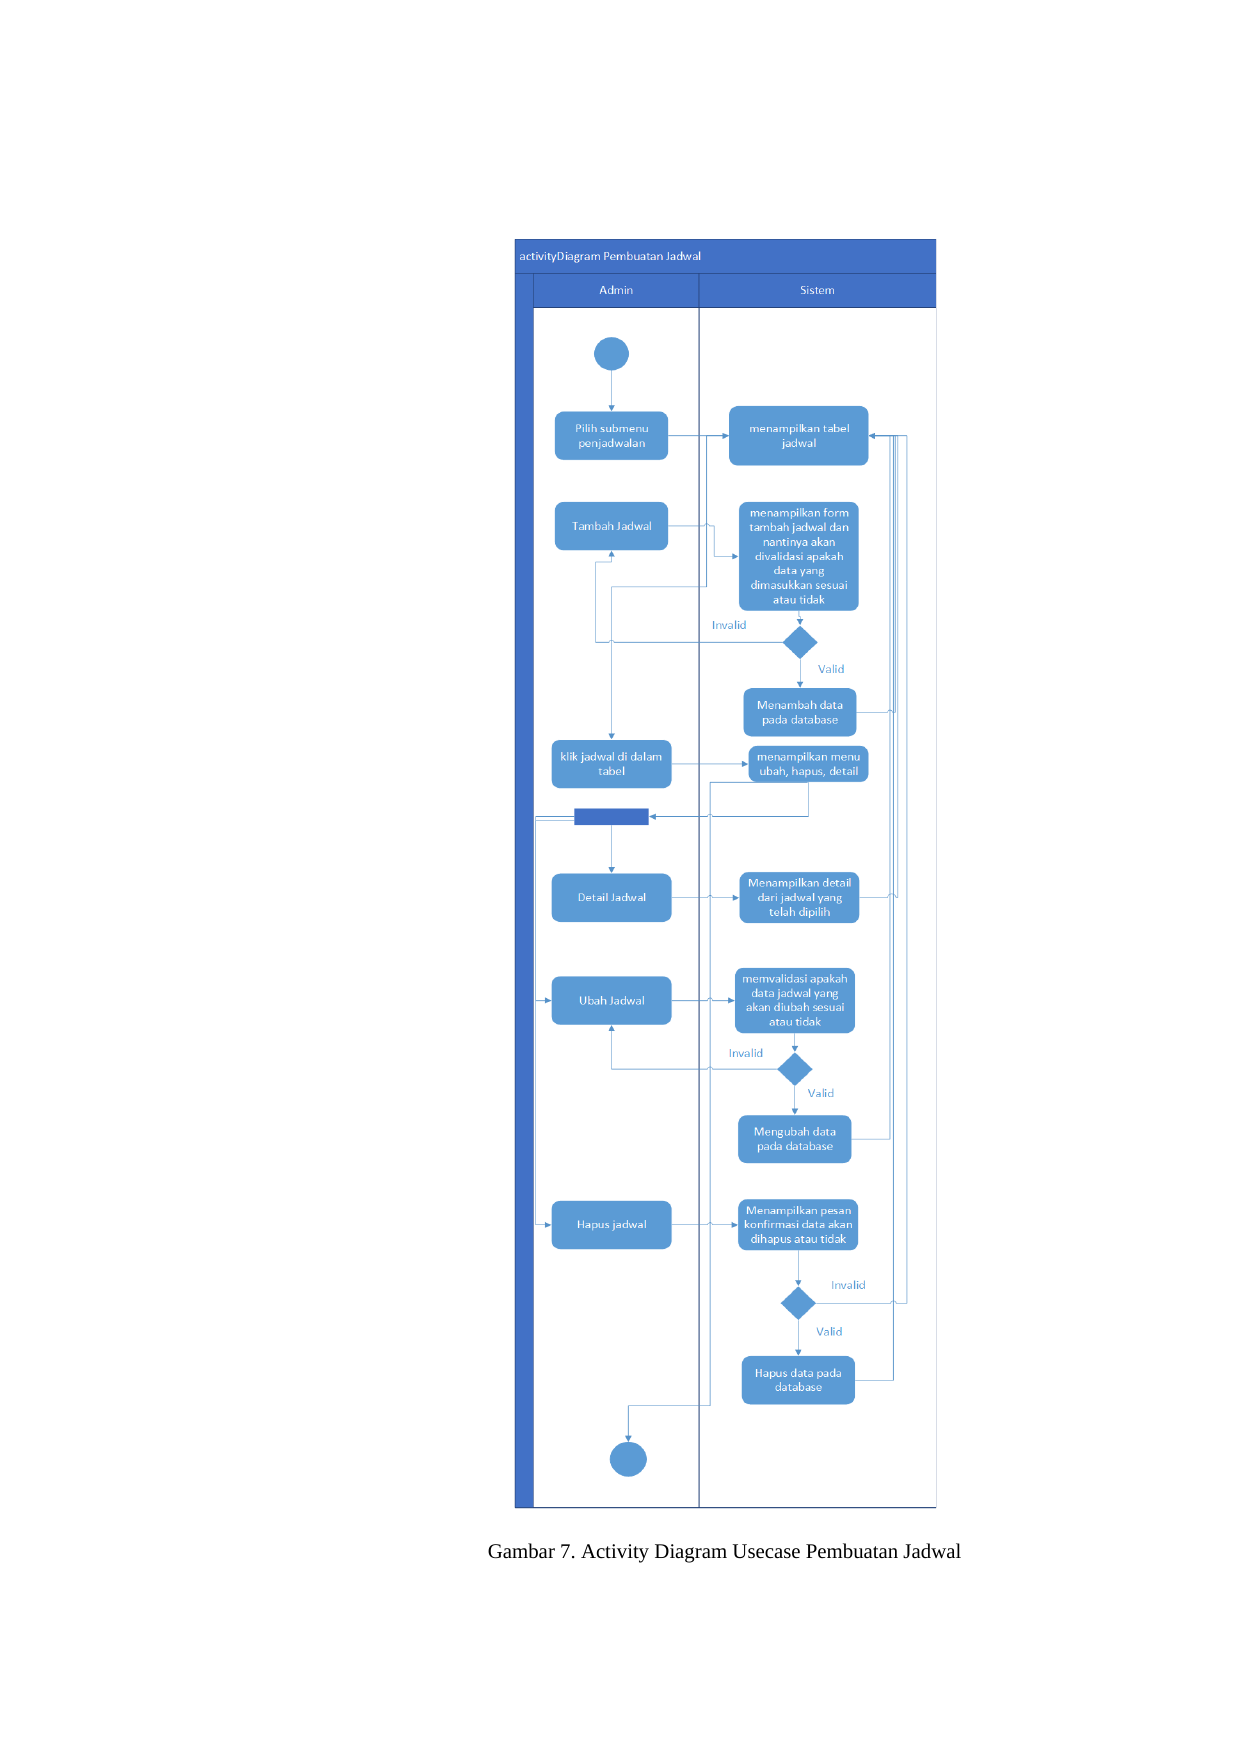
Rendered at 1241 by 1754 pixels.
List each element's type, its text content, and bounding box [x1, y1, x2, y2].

text Gambar 7. Activity Diagram Usecase Pembuatan Jadwal [311, 1539, 1063, 1563]
picture [512, 236, 937, 1510]
